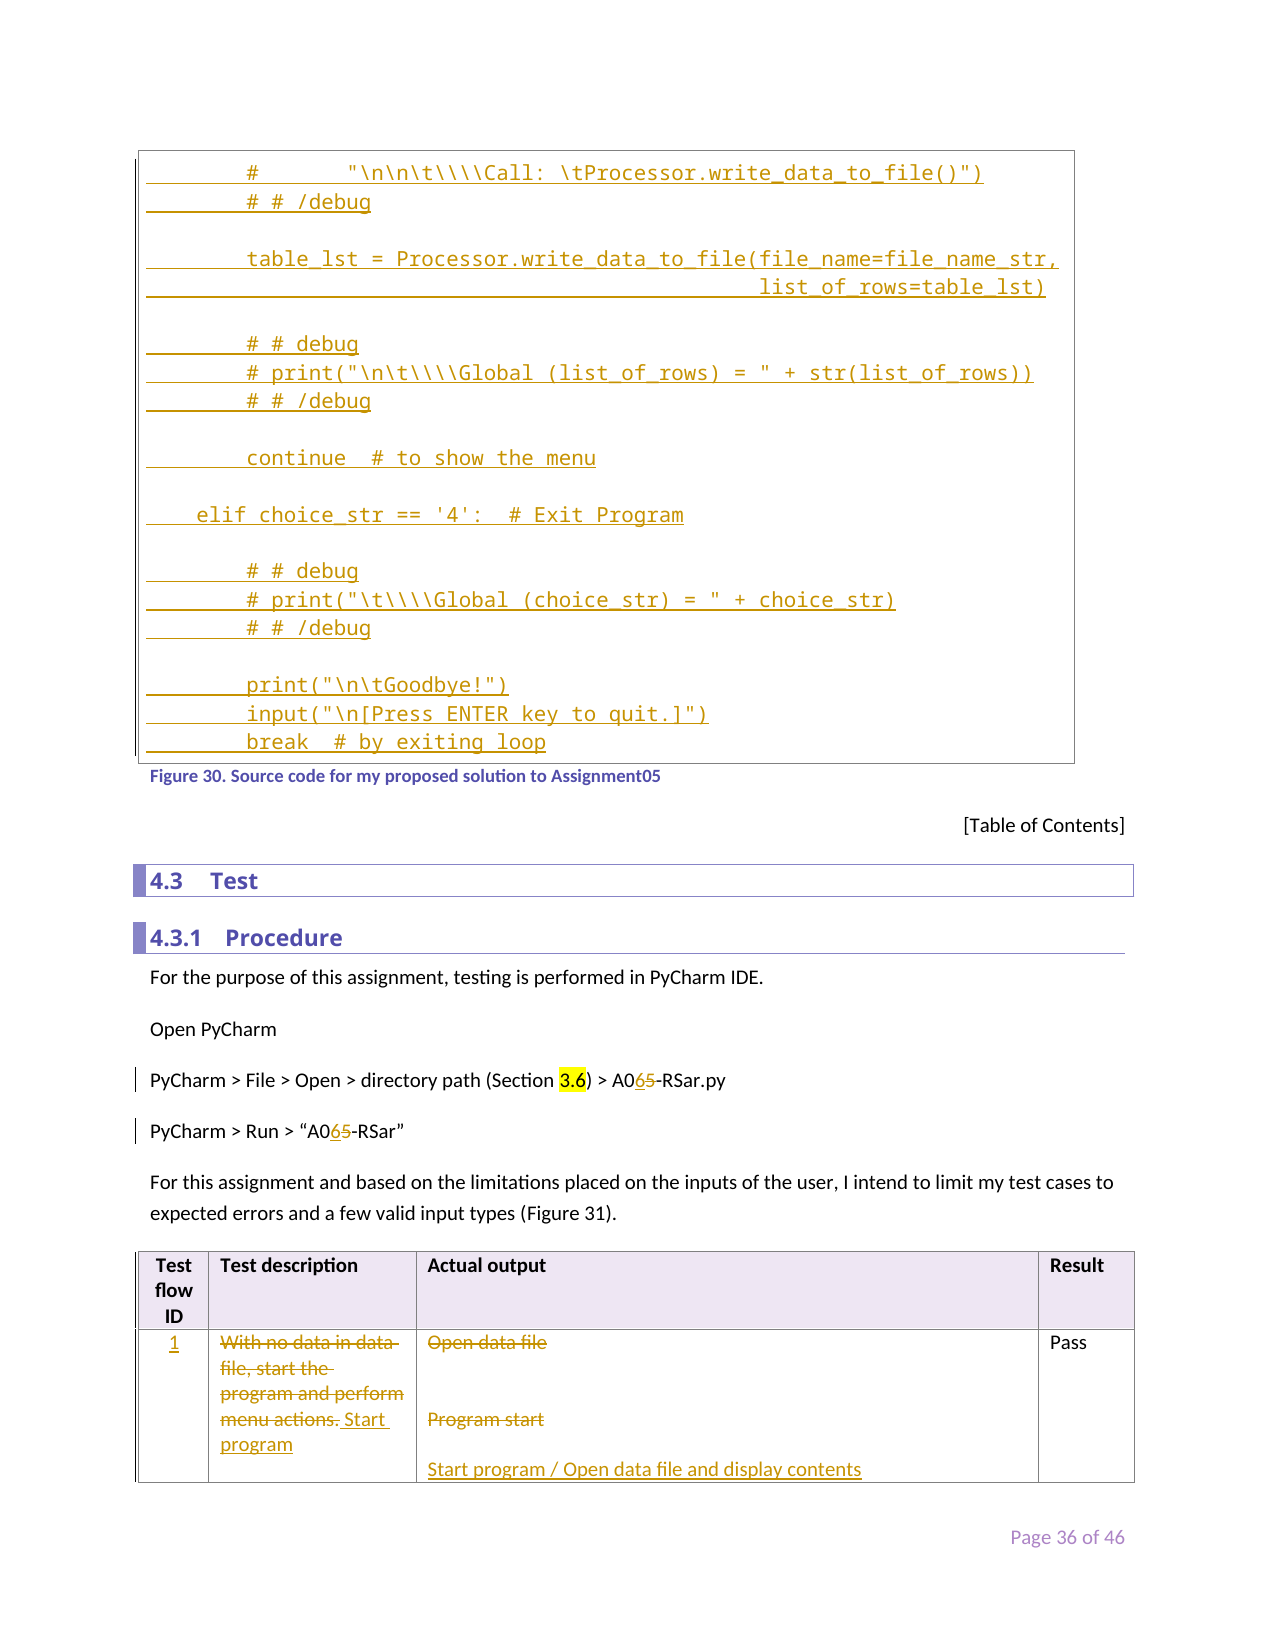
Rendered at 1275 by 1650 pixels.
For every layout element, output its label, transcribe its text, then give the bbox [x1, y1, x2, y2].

table_header Test description [209, 1252, 416, 1328]
text PyCharm > Run > “A0-RSar” [150, 1118, 1125, 1144]
subtitle Procedure [146, 922, 1125, 953]
table_cell [417, 1330, 1038, 1482]
text PyCharm > File > Open > directory path (Section 3.6) > A0-RSar.py [150, 1067, 559, 1092]
text Figure . Source code for my proposed solution to Assignment05 [150, 764, 1125, 787]
table_cell [209, 1330, 416, 1482]
table_header [139, 151, 1074, 763]
subtitle Test [146, 865, 1133, 896]
table_header Test flow ID [139, 1252, 208, 1328]
text For the purpose of this assignment, testing is performed in PyCharm IDE. [150, 964, 1125, 990]
table_header Result [1039, 1252, 1134, 1328]
text Open PyCharm [150, 1016, 1125, 1041]
table_cell Pass [1039, 1330, 1134, 1482]
text PyCharm > File > Open > directory path (Section 3.6) > A0-RSar.py [586, 1067, 1125, 1092]
table_header Actual output [417, 1252, 1038, 1328]
table_cell [139, 1330, 208, 1482]
text [Table of Contents] [150, 813, 1125, 838]
